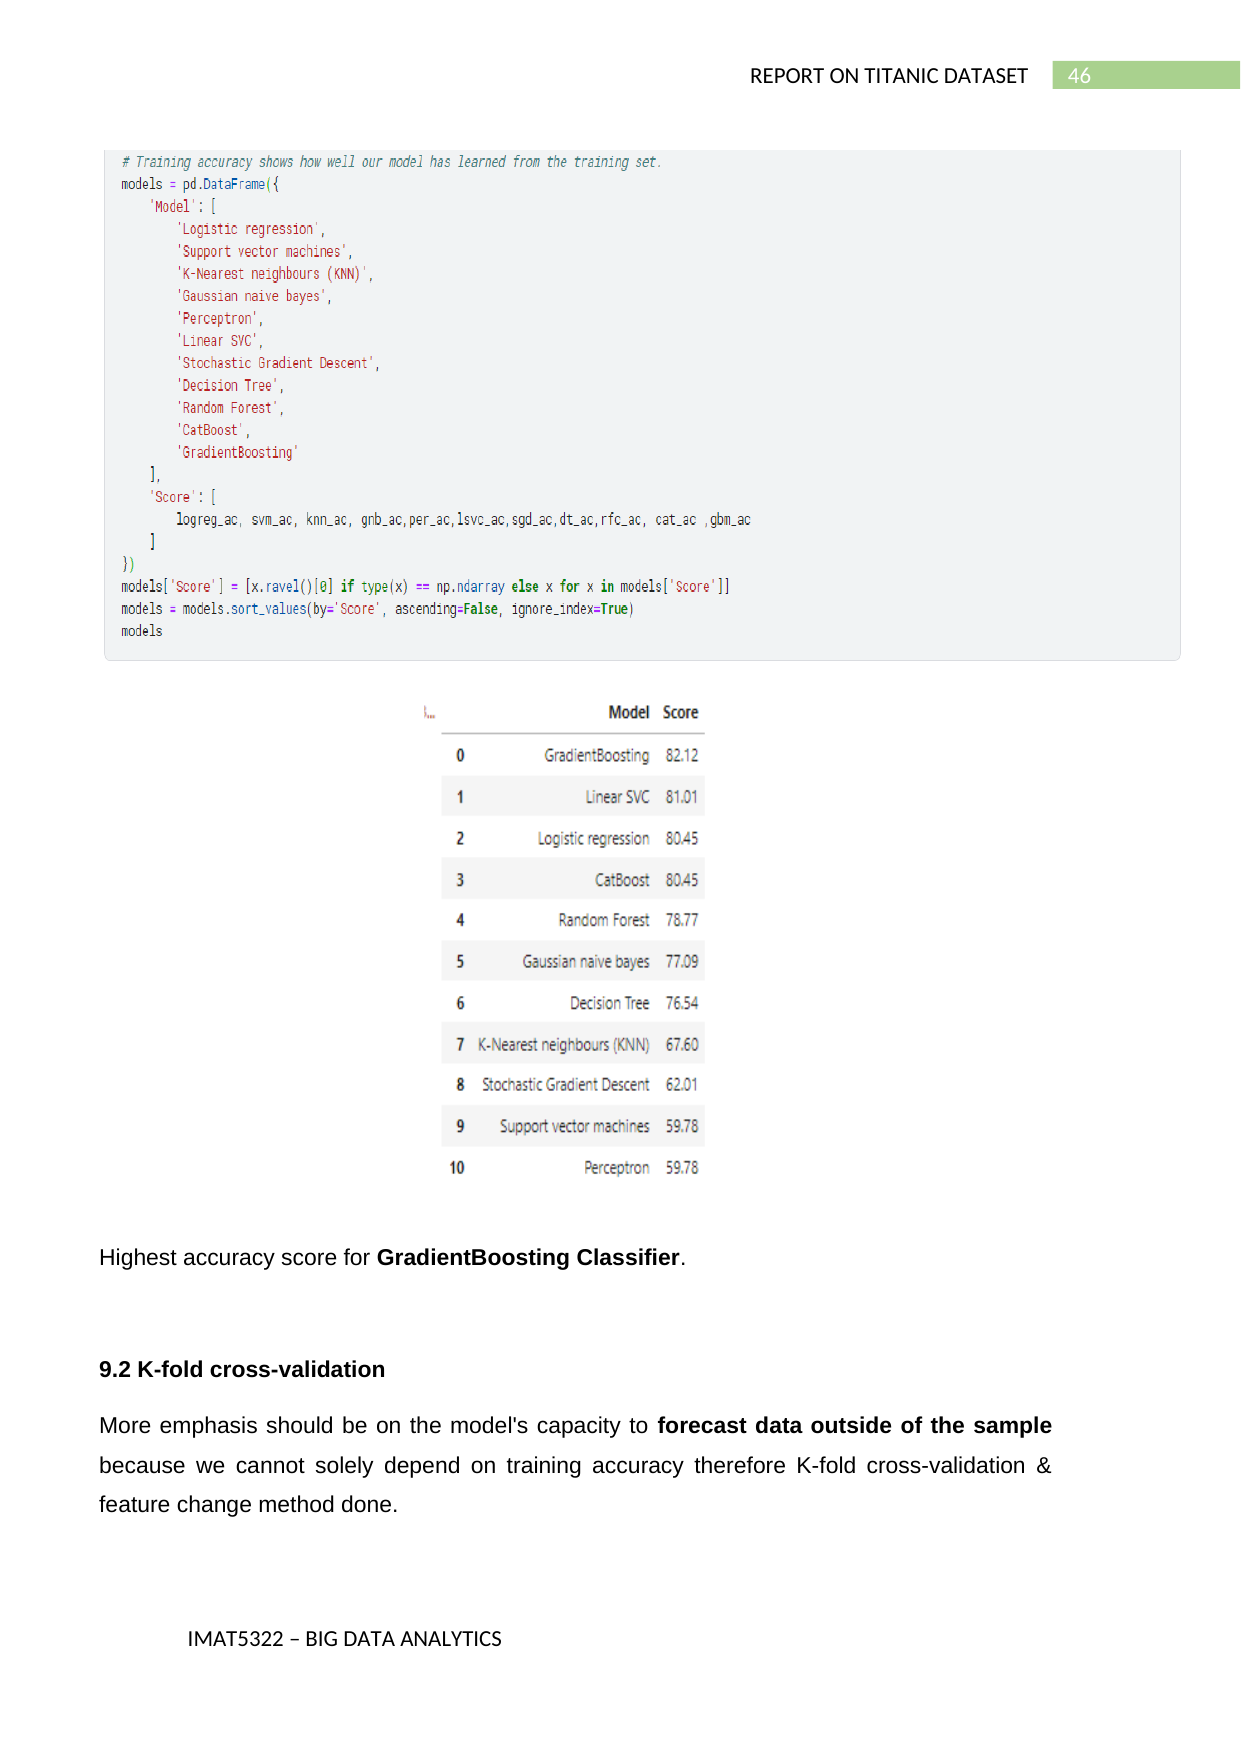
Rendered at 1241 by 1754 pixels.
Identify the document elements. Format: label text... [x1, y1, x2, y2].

picture [424, 693, 728, 1214]
picture [98, 150, 1182, 663]
text 9.2 K-fold cross-validation [99, 1356, 1053, 1383]
text More emphasis should be on the model's capacity to forecast data outside of the sample because we cannot solely depend on training accuracy therefore K-fold cross-validation & feature change method done. [99, 1412, 1053, 1518]
text Highest accuracy score for GradientBoosting Classifier. [99, 1244, 1053, 1270]
